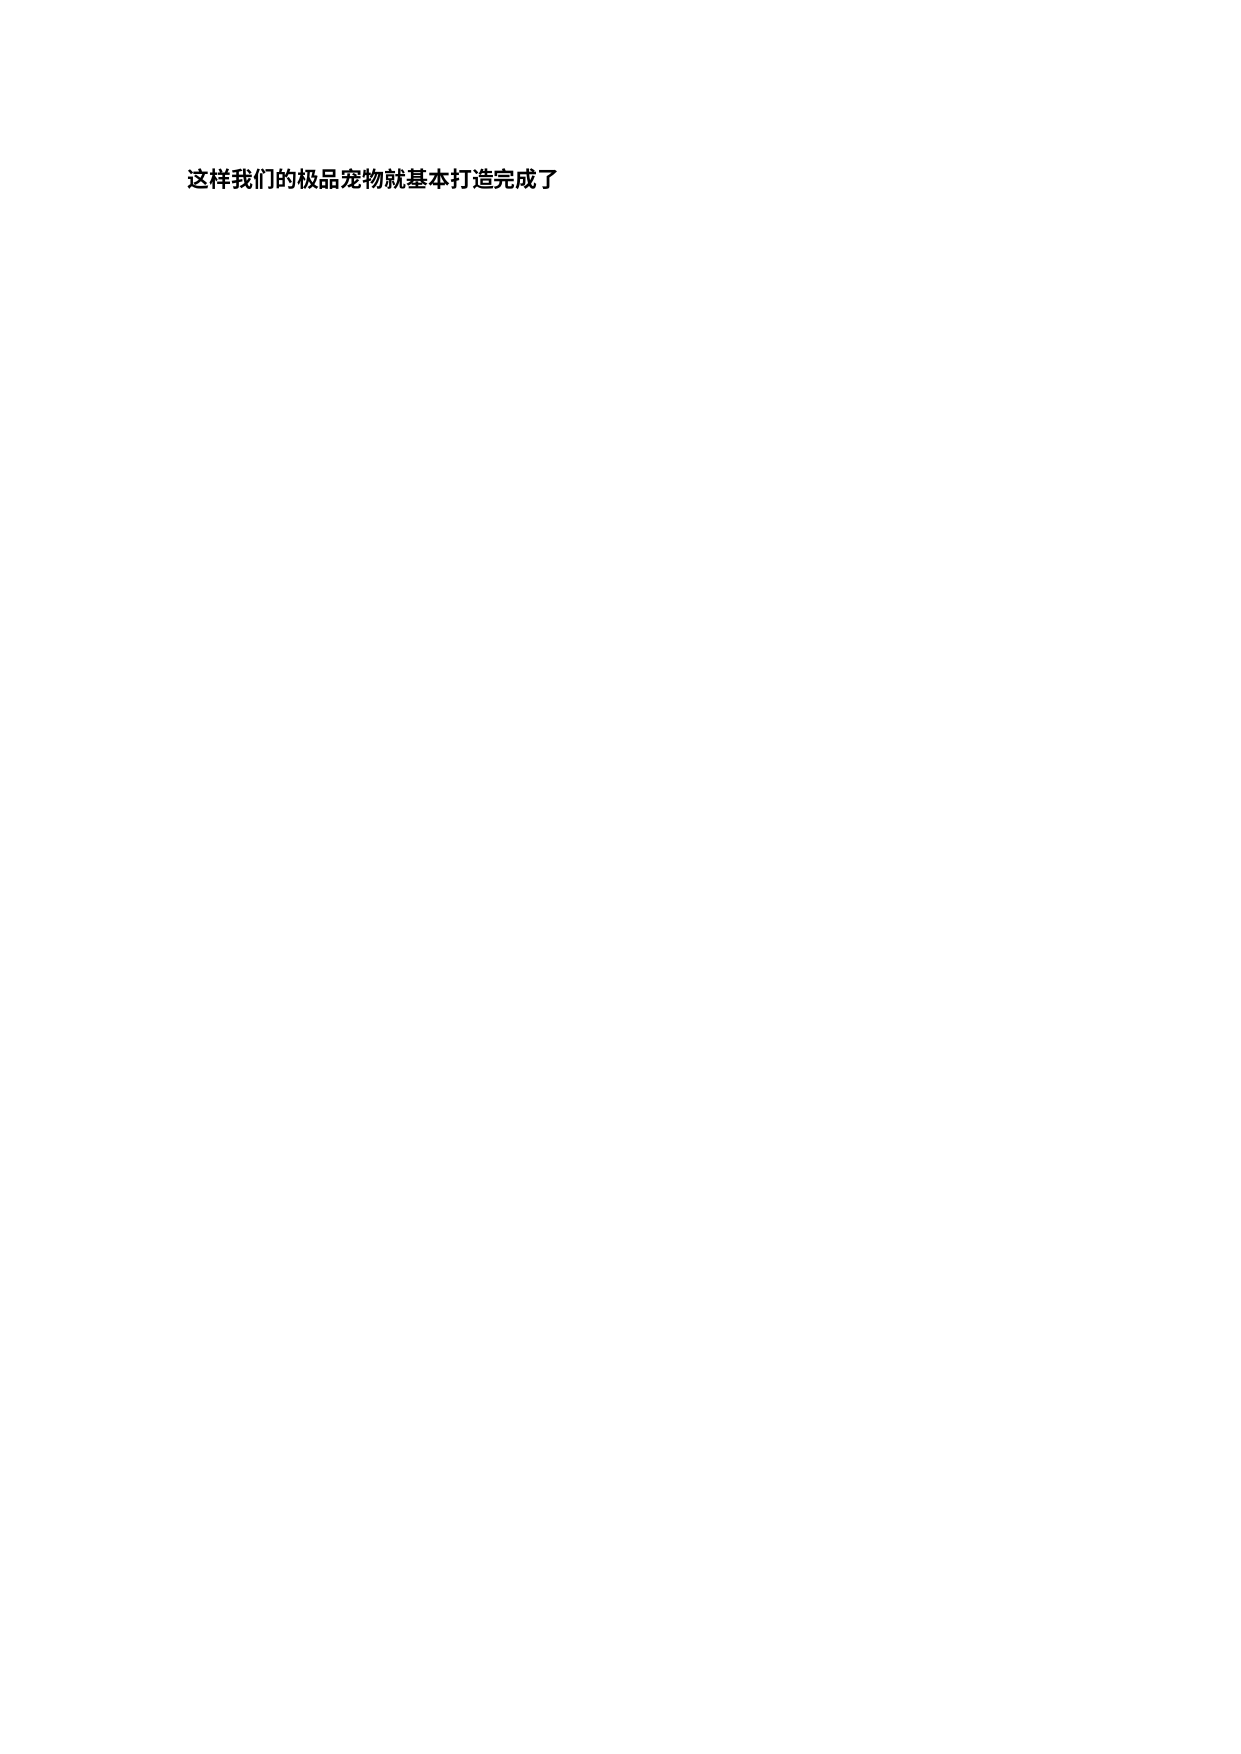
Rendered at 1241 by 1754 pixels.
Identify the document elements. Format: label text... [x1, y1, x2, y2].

text 这样我们的极品宠物就基本打造完成了 [187, 162, 1053, 194]
